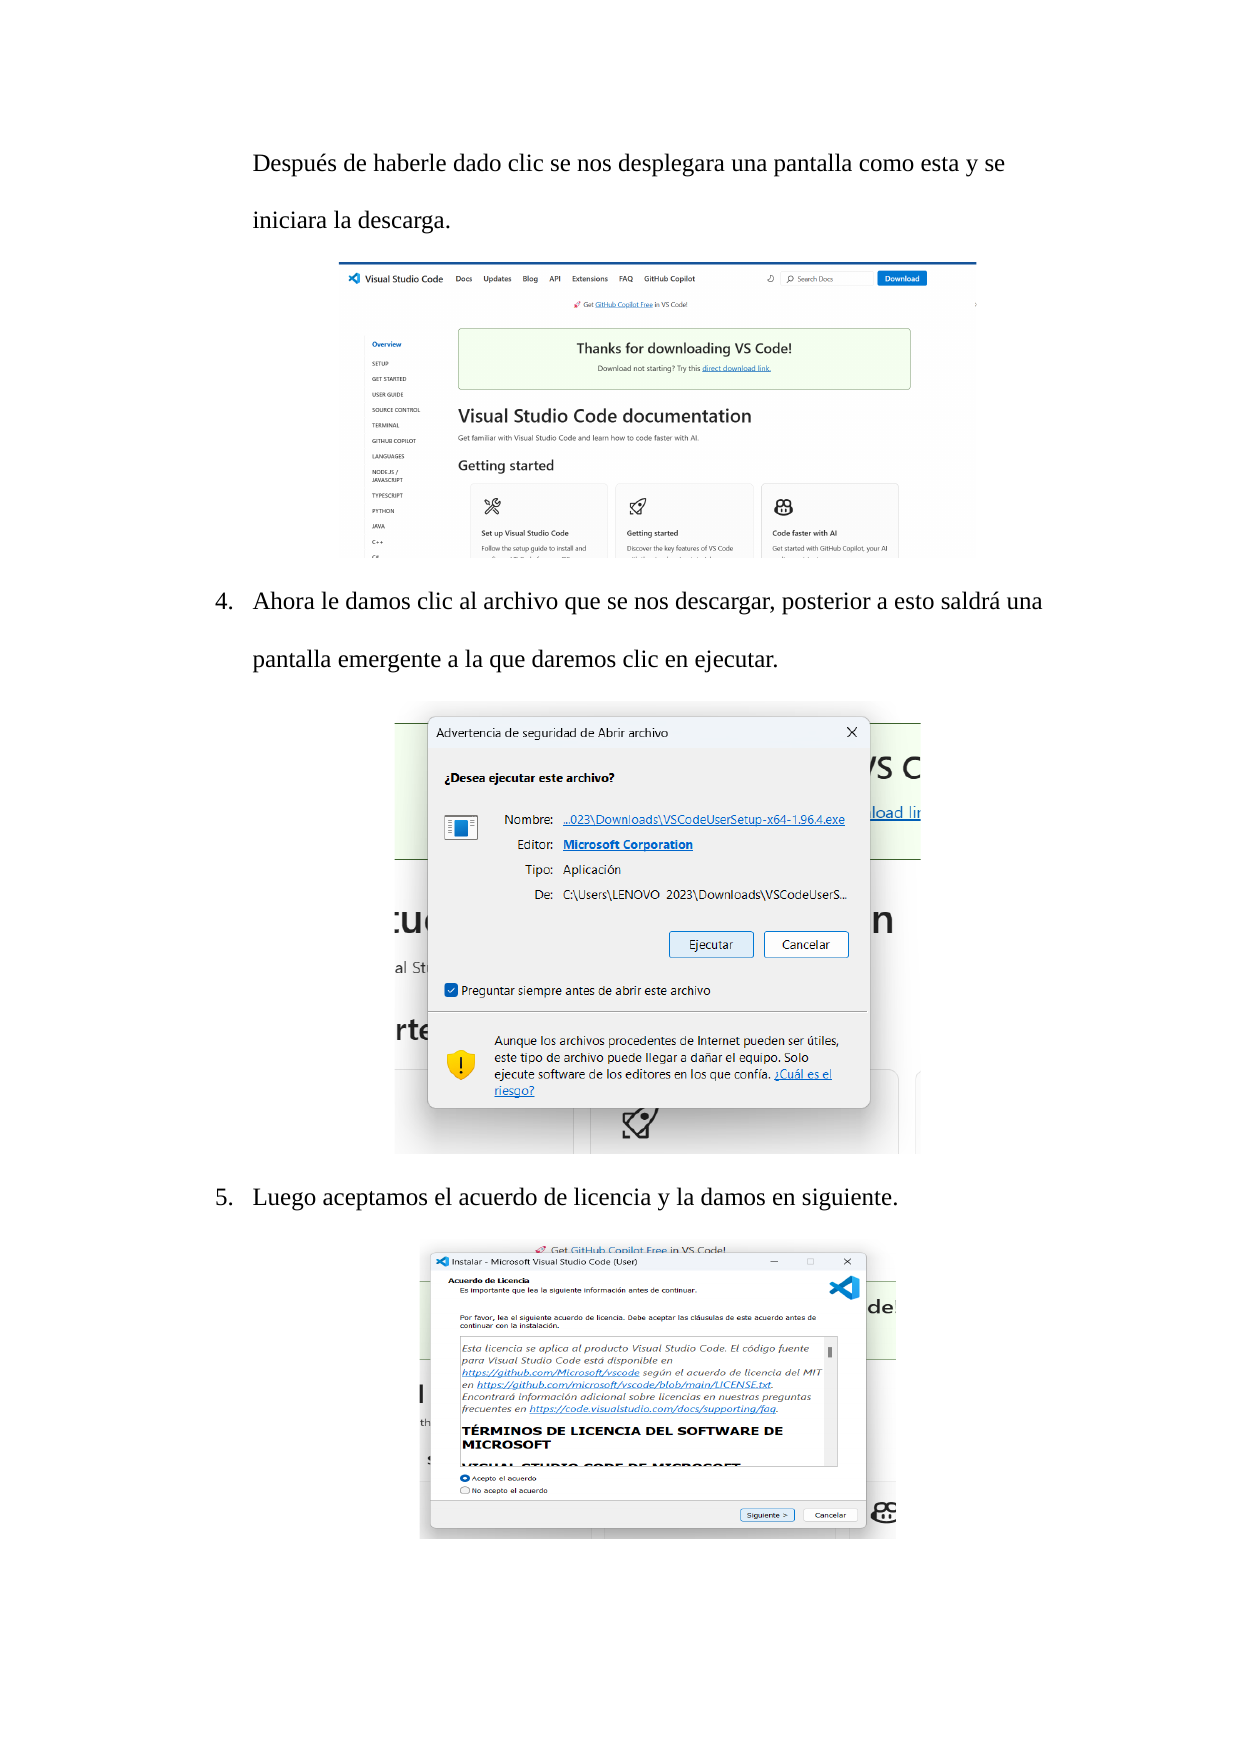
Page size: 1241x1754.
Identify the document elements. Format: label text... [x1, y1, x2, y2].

list Luego aceptamos el acuerdo de licencia y la damos en siguiente. [215, 1182, 1063, 1211]
picture [338, 262, 977, 558]
picture [419, 1239, 896, 1539]
text Después de haberle dado clic se nos desplegara una pantalla como esta y se iniciara la descarga. [252, 148, 1063, 234]
list Ahora le damos clic al archivo que se nos descargar, posterior a esto saldrá una pantalla emergente a la que daremos clic en ejecutar. [215, 586, 1063, 672]
picture [394, 701, 921, 1154]
